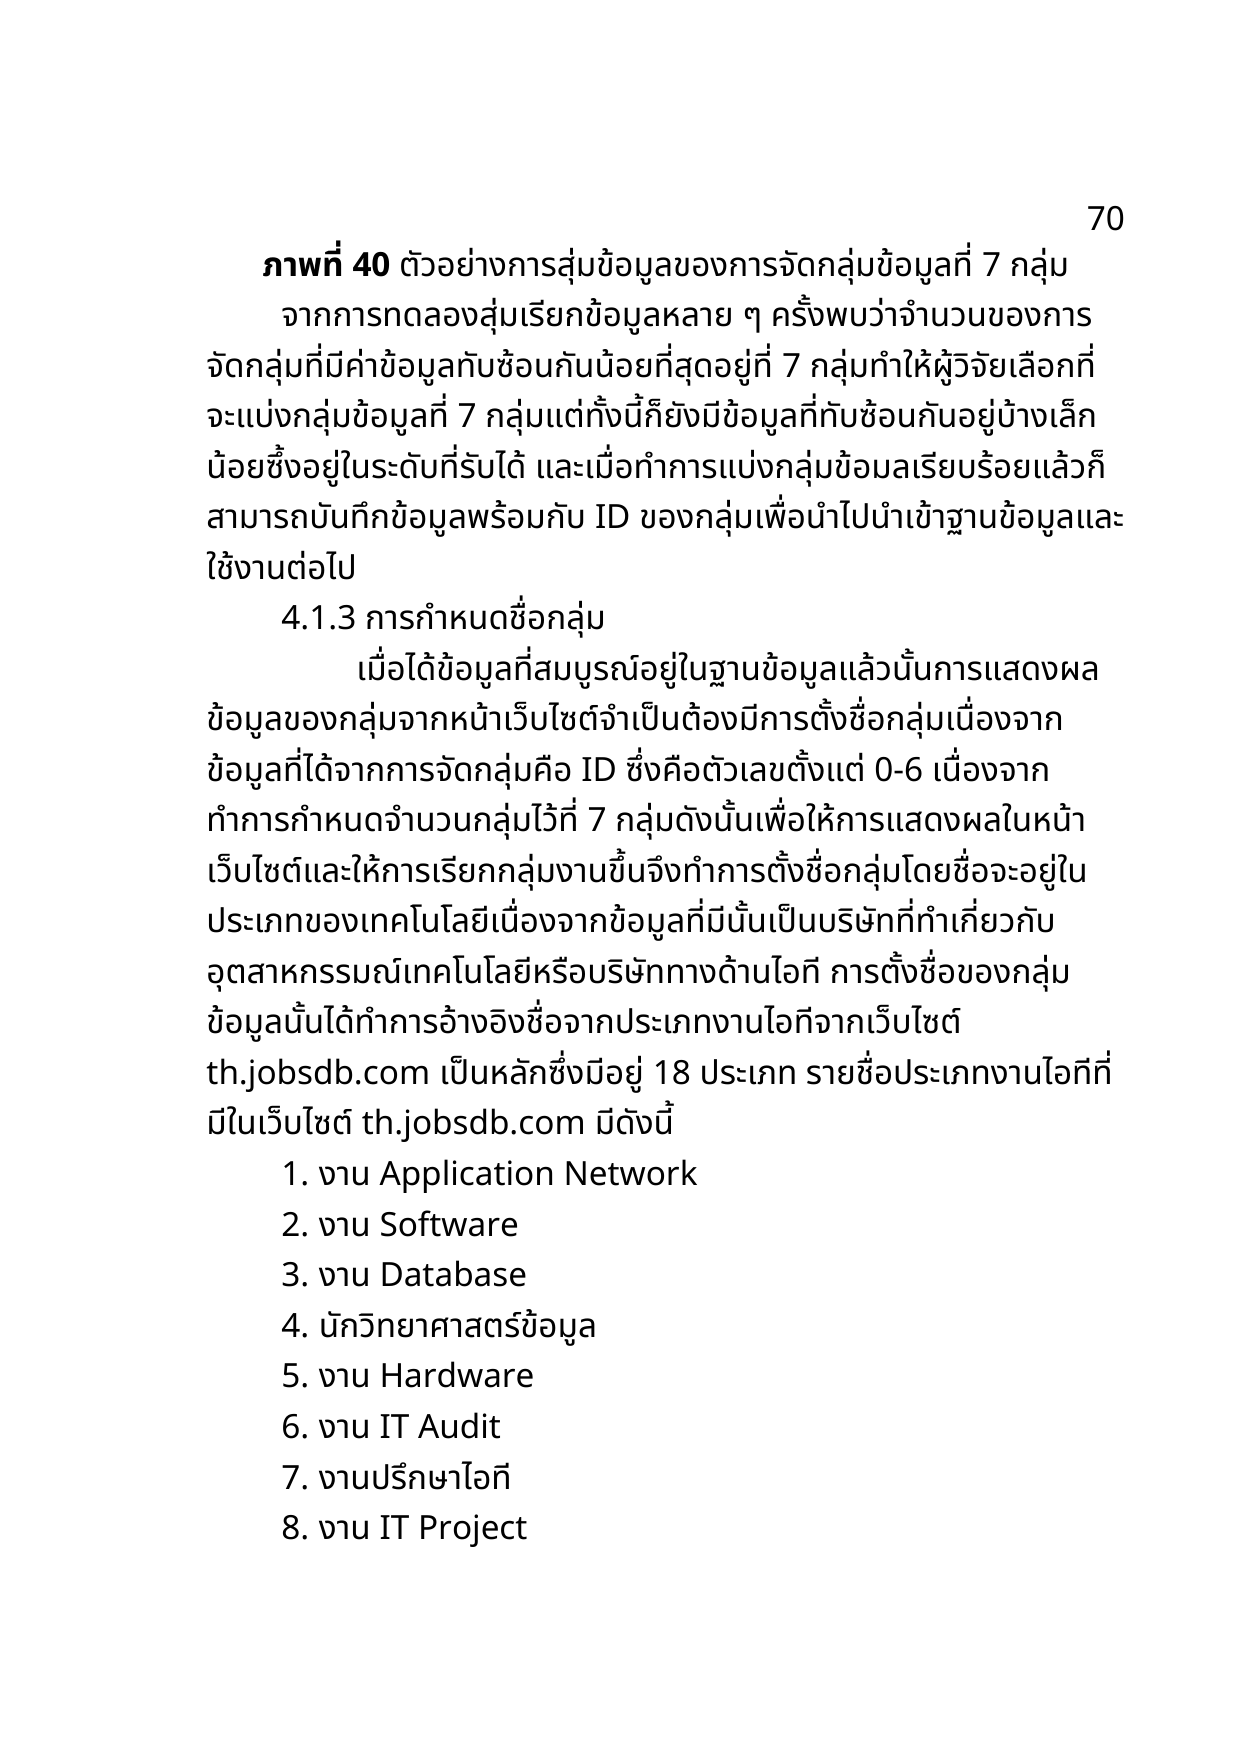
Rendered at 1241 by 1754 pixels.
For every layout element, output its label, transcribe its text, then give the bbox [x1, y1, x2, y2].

list งาน IT Project [281, 1504, 1125, 1555]
list งาน Database [281, 1251, 1125, 1302]
list งานปรึกษาไอที [281, 1453, 1125, 1504]
text จากการทดลองสุ่มเรียกข้อมูลหลาย ๆ ครั้งพบว่าจำนวนของการจัดกลุ่มที่มีค่าข้อมูลทับซ้อนกันน้อยที่สุดอยู่ที่ 7 กลุ่มทำให้ผู้วิจัยเลือกที่จะแบ่งกลุ่มข้อมูลที่ 7 กลุ่มแต่ทั้งนี้ก็ยังมีข้อมูลที่ทับซ้อนกันอยู่บ้างเล็กน้อยซึ้งอยู่ในระดับที่รับได้ และเมื่อทำการแบ่งกลุ่มข้อมลเรียบร้อยแล้วก็สามารถบันทึกข้อมูลพร้อมกับ ID ของกลุ่มเพื่อนำไปนำเข้าฐานข้อมูลและใช้งานต่อไป [206, 291, 1125, 594]
list งาน Hardware [281, 1352, 1125, 1403]
text เมื่อได้ข้อมูลที่สมบูรณ์อยู่ในฐานข้อมูลแล้วนั้นการแสดงผลข้อมูลของกลุ่มจากหน้าเว็บไซต์จำเป็นต้องมีการตั้งชื่อกลุ่มเนื่องจากข้อมูลที่ได้จากการจัดกลุ่มคือ ID ซึ่งคือตัวเลขตั้งแต่ 0-6 เนื่องจากทำการกำหนดจำนวนกลุ่มไว้ที่ 7 กลุ่มดังนั้นเพื่อให้การแสดงผลในหน้าเว็บไซต์และให้การเรียกกลุ่มงานขึ้นจึงทำการตั้งชื่อกลุ่มโดยชื่อจะอยู่ในประเภทของเทคโนโลยีเนื่องจากข้อมูลที่มีนั้นเป็นบริษัทที่ทำเกี่ยวกับอุตสาหกรรมณ์เทคโนโลยีหรือบริษัททางด้านไอที การตั้งชื่อของกลุ่มข้อมูลนั้นได้ทำการอ้างอิงชื่อจากประเภทงานไอทีจากเว็บไซต์ th.jobsdb.com เป็นหลักซึ่งมีอยู่ 18 ประเภท รายชื่อประเภทงานไอทีที่มีในเว็บไซต์ th.jobsdb.com มีดังนี้ [206, 645, 1125, 1150]
list งาน Application Network [281, 1150, 1125, 1200]
list งาน Software [281, 1200, 1125, 1251]
list นักวิทยาศาสตร์ข้อมูล [281, 1302, 1125, 1352]
text 4.1.3 การกำหนดชื่อกลุ่ม [206, 594, 1125, 645]
list งาน IT Audit [281, 1403, 1125, 1453]
